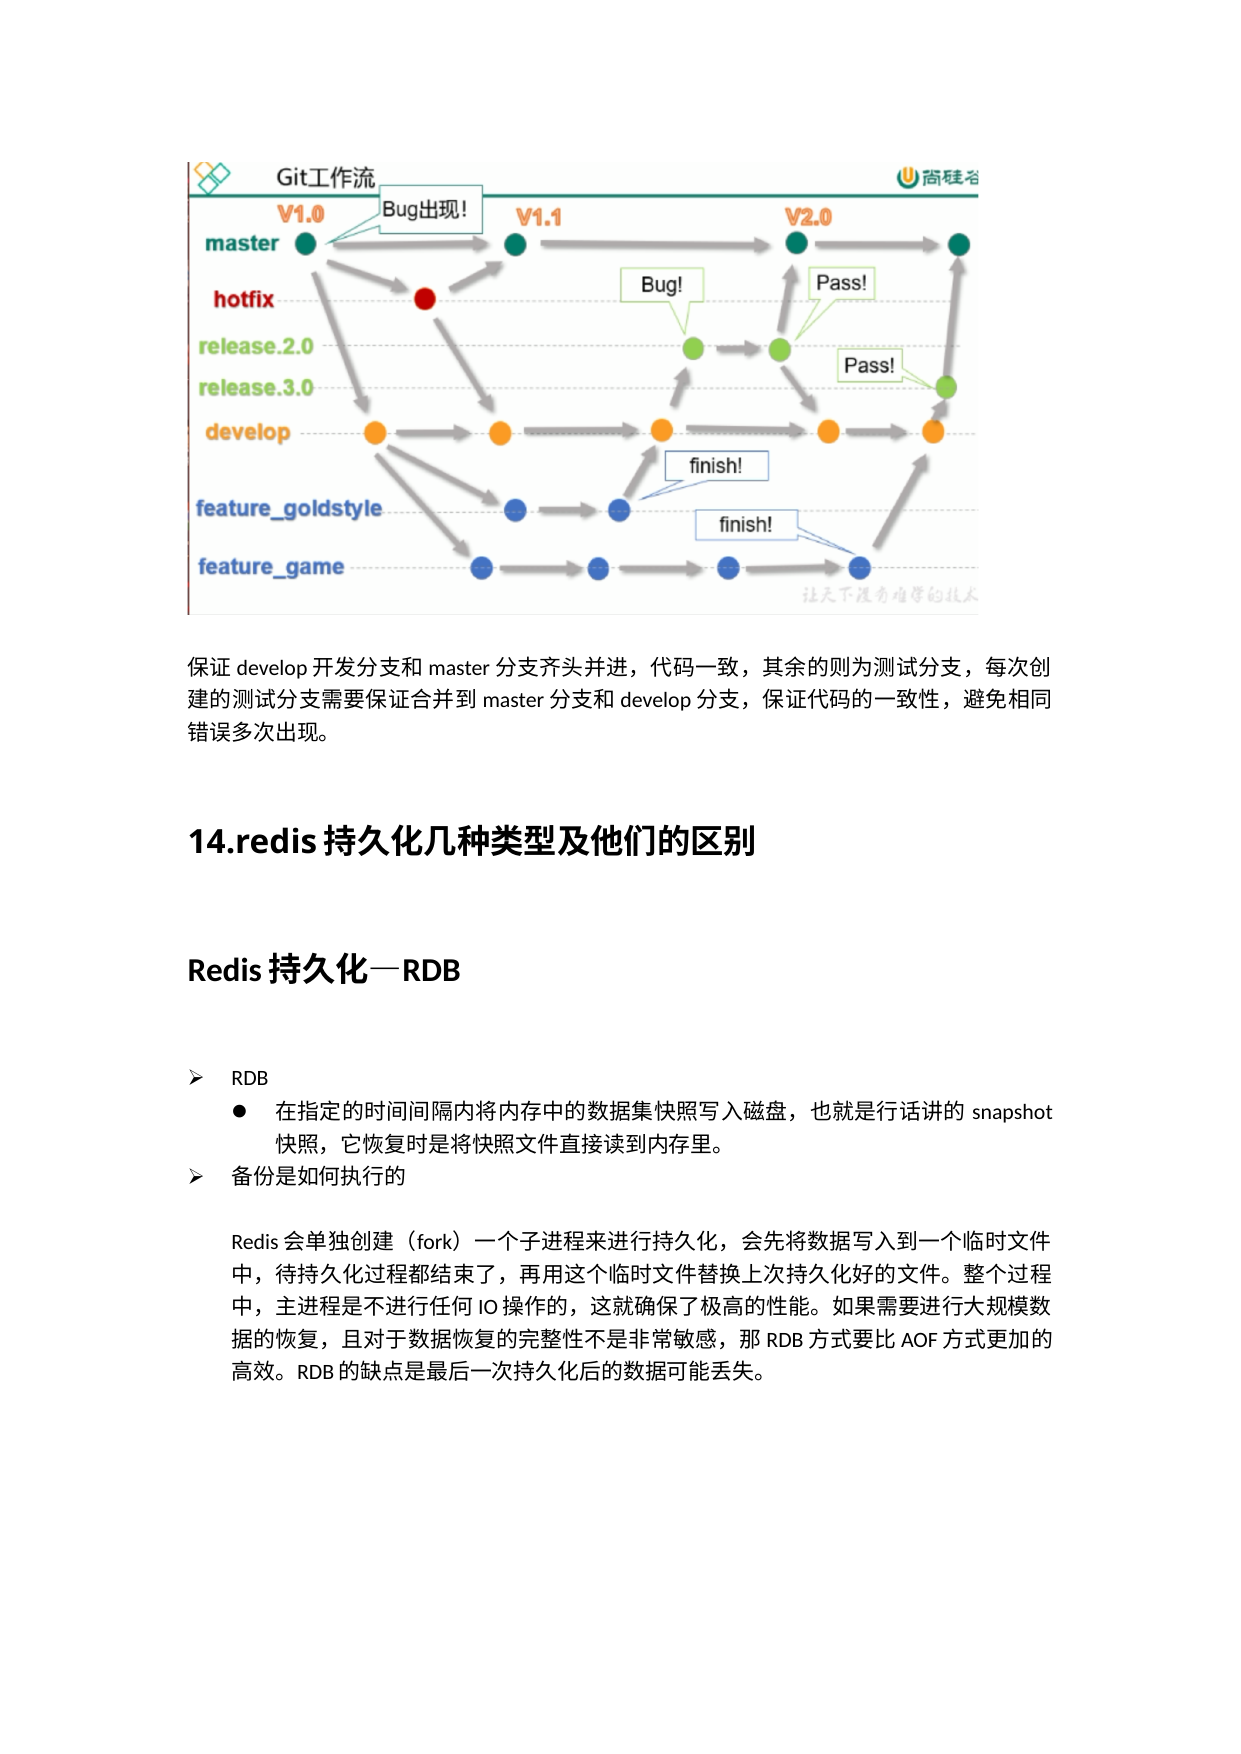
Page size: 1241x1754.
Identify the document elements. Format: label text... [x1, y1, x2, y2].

picture [187, 162, 979, 615]
list RDB [187, 1061, 1053, 1094]
subtitle 14.redis持久化几种类型及他们的区别 [187, 807, 1053, 872]
list 备份是如何执行的 [187, 1159, 1053, 1191]
text Redis会单独创建（fork）一个子进程来进行持久化，会先将数据写入到一个临时文件中，待持久化过程都结束了，再用这个临时文件替换上次持久化好的文件。整个过程中，主进程是不进行任何IO操作的，这就确保了极高的性能。如果需要进行大规模数据的恢复，且对于数据恢复的完整性不是非常敏感，那RDB方式要比AOF方式更加的高效。RDB的缺点是最后一次持久化后的数据可能丢失。 [231, 1224, 1053, 1386]
list 在指定的时间间隔内将内存中的数据集快照写入磁盘，也就是行话讲的snapshot快照，它恢复时是将快照文件直接读到内存里。 [231, 1094, 1053, 1159]
text 保证develop开发分支和master分支齐头并进，代码一致，其余的则为测试分支，每次创建的测试分支需要保证合并到master分支和develop分支，保证代码的一致性，避免相同错误多次出现。 [187, 649, 1053, 747]
subtitle Redis持久化—RDB [187, 934, 1053, 999]
